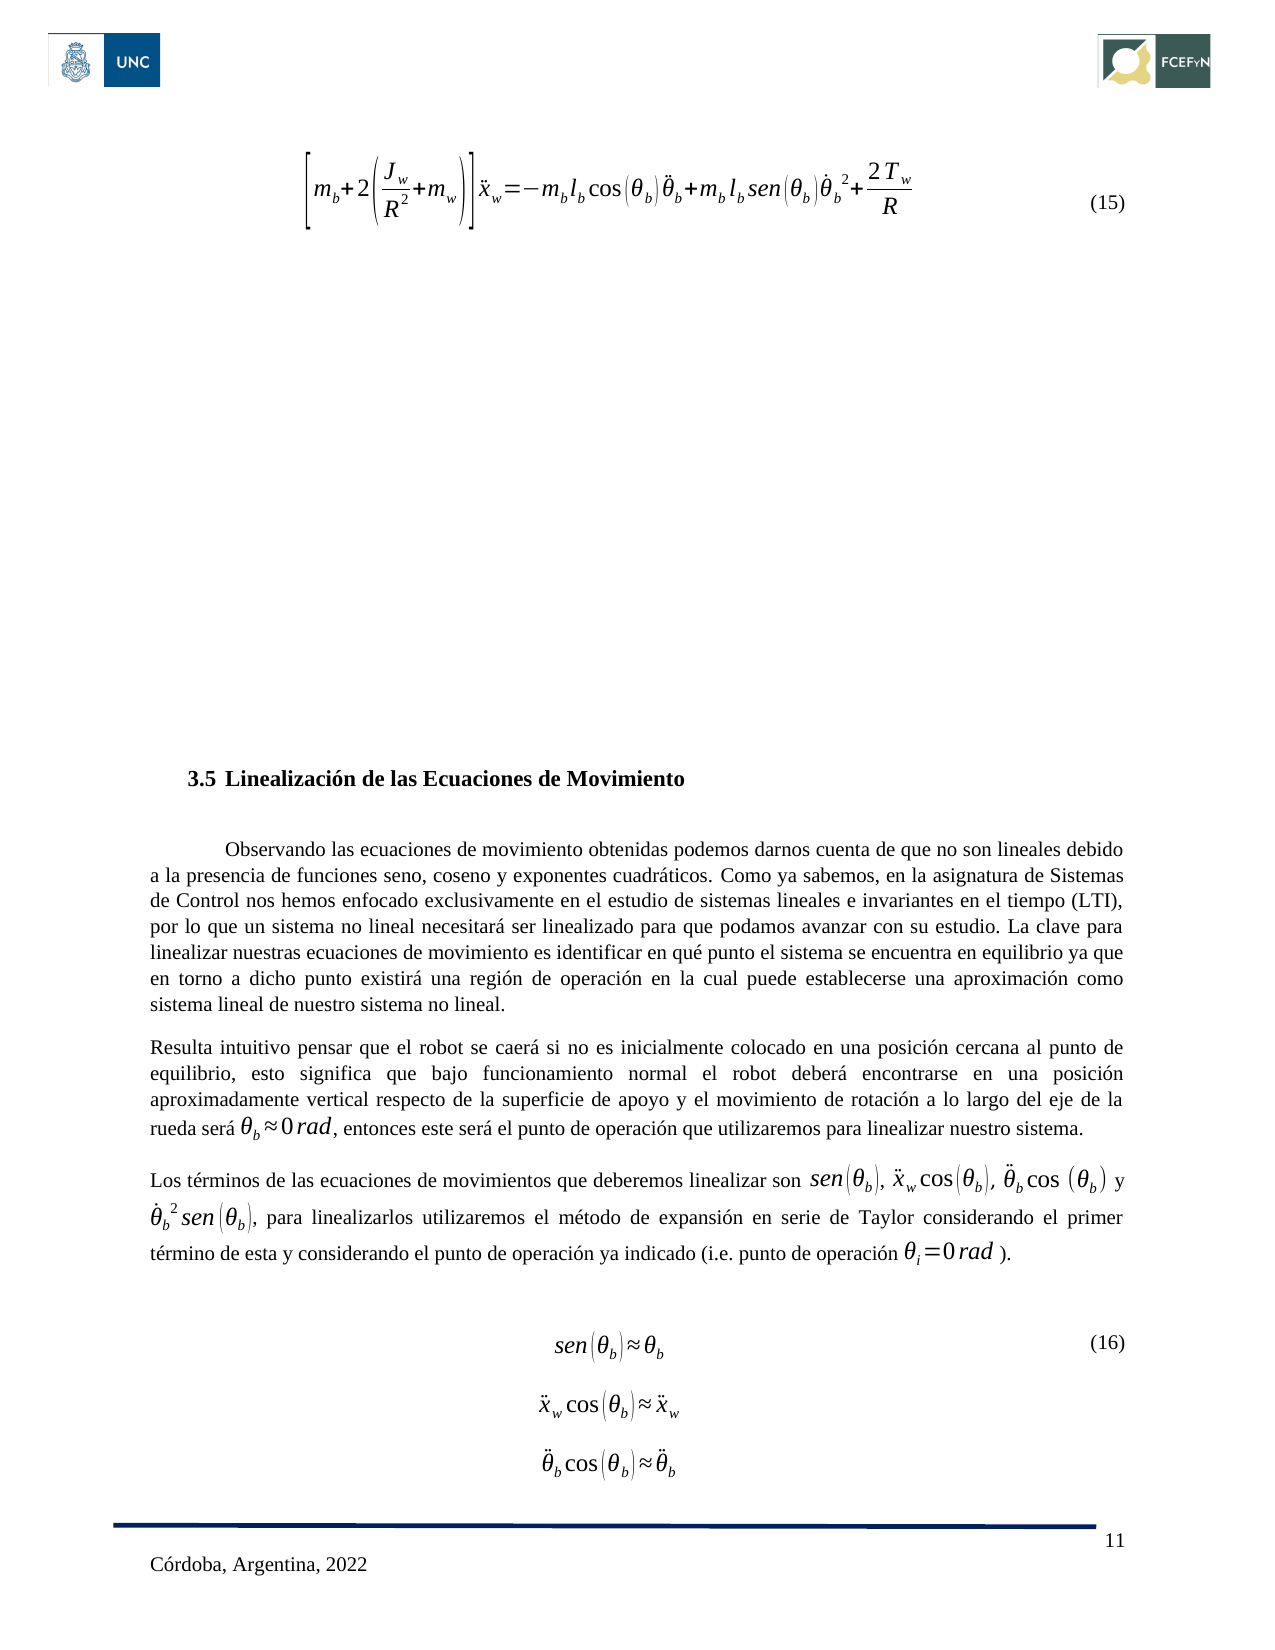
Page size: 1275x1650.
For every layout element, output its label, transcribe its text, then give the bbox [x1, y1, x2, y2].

picture [1097, 34, 1211, 88]
picture [47, 33, 160, 87]
text Los términos de las ecuaciones de movimientos que deberemos linealizar son , , y , para linealizarlos utilizaremos el método de expansión en serie de Taylor considerando el primer término de esta y considerando el punto de operación ya indicado (i.e. punto de operación ). [150, 1162, 1125, 1269]
table_header (15) [1079, 150, 1136, 254]
text Resulta intuitivo pensar que el robot se caerá si no es inicialmente colocado en una posición cercana al punto de equilibrio, esto significa que bajo funcionamiento normal el robot deberá encontrarse en una posición aproximadamente vertical respecto de la superficie de apoyo y el movimiento de rotación a lo largo del eje de la rueda será , entonces este será el punto de operación que utilizaremos para linealizar nuestro sistema. [150, 1035, 1125, 1144]
table_header (16) [1079, 1330, 1136, 1482]
table_header [139, 1330, 1079, 1482]
subtitle Linealización de las Ecuaciones de Movimiento [187, 766, 1125, 792]
table_header [139, 150, 1079, 254]
text Observando las ecuaciones de movimiento obtenidas podemos darnos cuenta de que no son lineales debido a la presencia de funciones seno, coseno y exponentes cuadráticos. Como ya sabemos, en la asignatura de Sistemas de Control nos hemos enfocado exclusivamente en el estudio de sistemas lineales e invariantes en el tiempo (LTI), por lo que un sistema no lineal necesitará ser linealizado para que podamos avanzar con su estudio. La clave para linealizar nuestras ecuaciones de movimiento es identificar en qué punto el sistema se encuentra en equilibrio ya que en torno a dicho punto existirá una región de operación en la cual puede establecerse una aproximación como sistema lineal de nuestro sistema no lineal. [150, 837, 1125, 1016]
